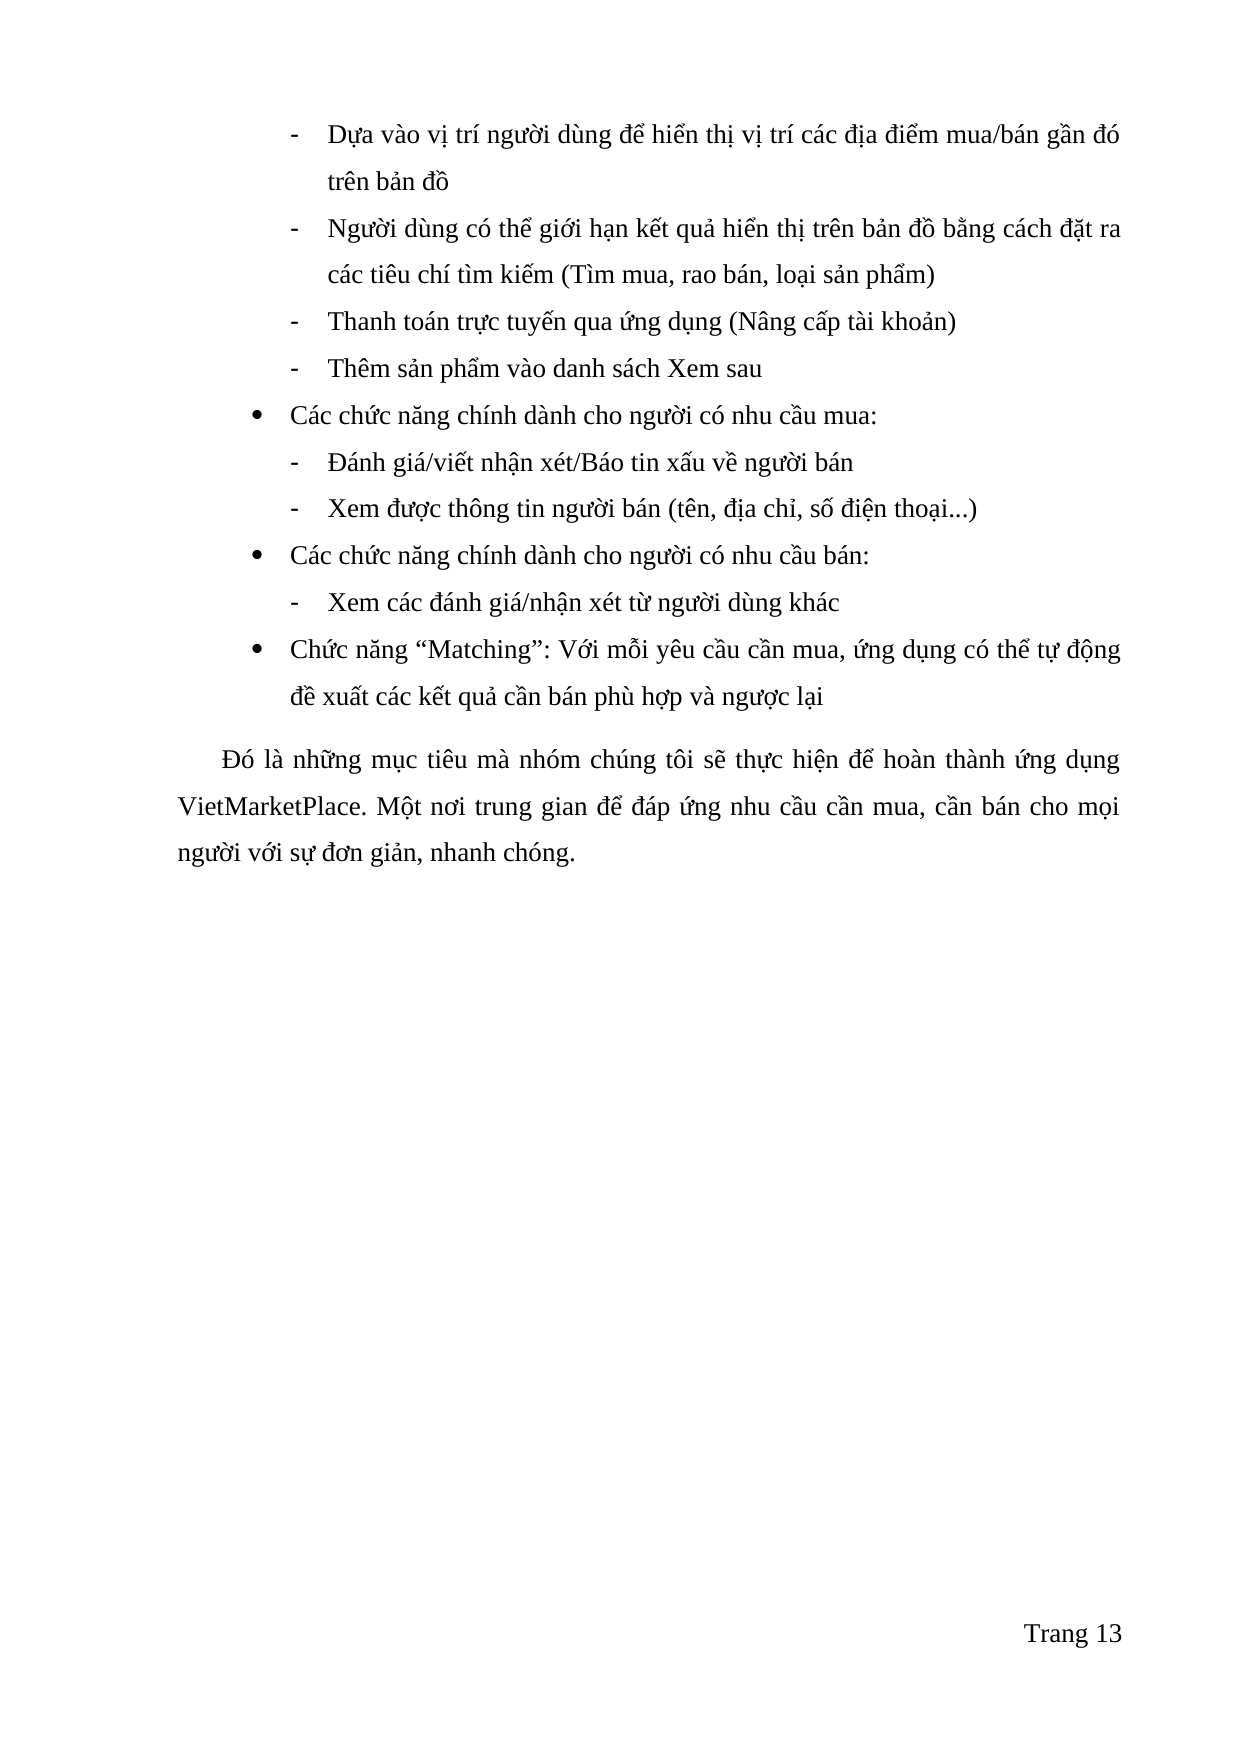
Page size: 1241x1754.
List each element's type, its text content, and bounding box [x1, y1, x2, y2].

list Đánh giá/viết nhận xét/Báo tin xấu về người bán [290, 446, 1122, 477]
text Đó là những mục tiêu mà nhóm chúng tôi sẽ thực hiện để hoàn thành ứng dụng VietMarketPlace. Một nơi trung gian để đáp ứng nhu cầu cần mua, cần bán cho mọi người với sự đơn giản, nhanh chóng. [177, 743, 1122, 868]
list Các chức năng chính dành cho người có nhu cầu bán: [252, 539, 1122, 571]
list Xem các đánh giá/nhận xét từ người dùng khác [290, 586, 1122, 617]
list Xem được thông tin người bán (tên, địa chỉ, số điện thoại...) [290, 492, 1122, 524]
list Các chức năng chính dành cho người có nhu cầu mua: [252, 399, 1122, 430]
list Chức năng “Matching”: Với mỗi yêu cầu cần mua, ứng dụng có thể tự động đề xuất các kết quả cần bán phù hợp và ngược lại [252, 633, 1122, 711]
list Thêm sản phẩm vào danh sách Xem sau [290, 352, 1122, 383]
list Thanh toán trực tuyến qua ứng dụng (Nâng cấp tài khoản) [290, 305, 1122, 336]
list Dựa vào vị trí người dùng để hiển thị vị trí các địa điểm mua/bán gần đó trên bản đồ [290, 118, 1122, 196]
list Người dùng có thể giới hạn kết quả hiển thị trên bản đồ bằng cách đặt ra các tiêu chí tìm kiếm (Tìm mua, rao bán, loại sản phẩm) [290, 212, 1122, 289]
